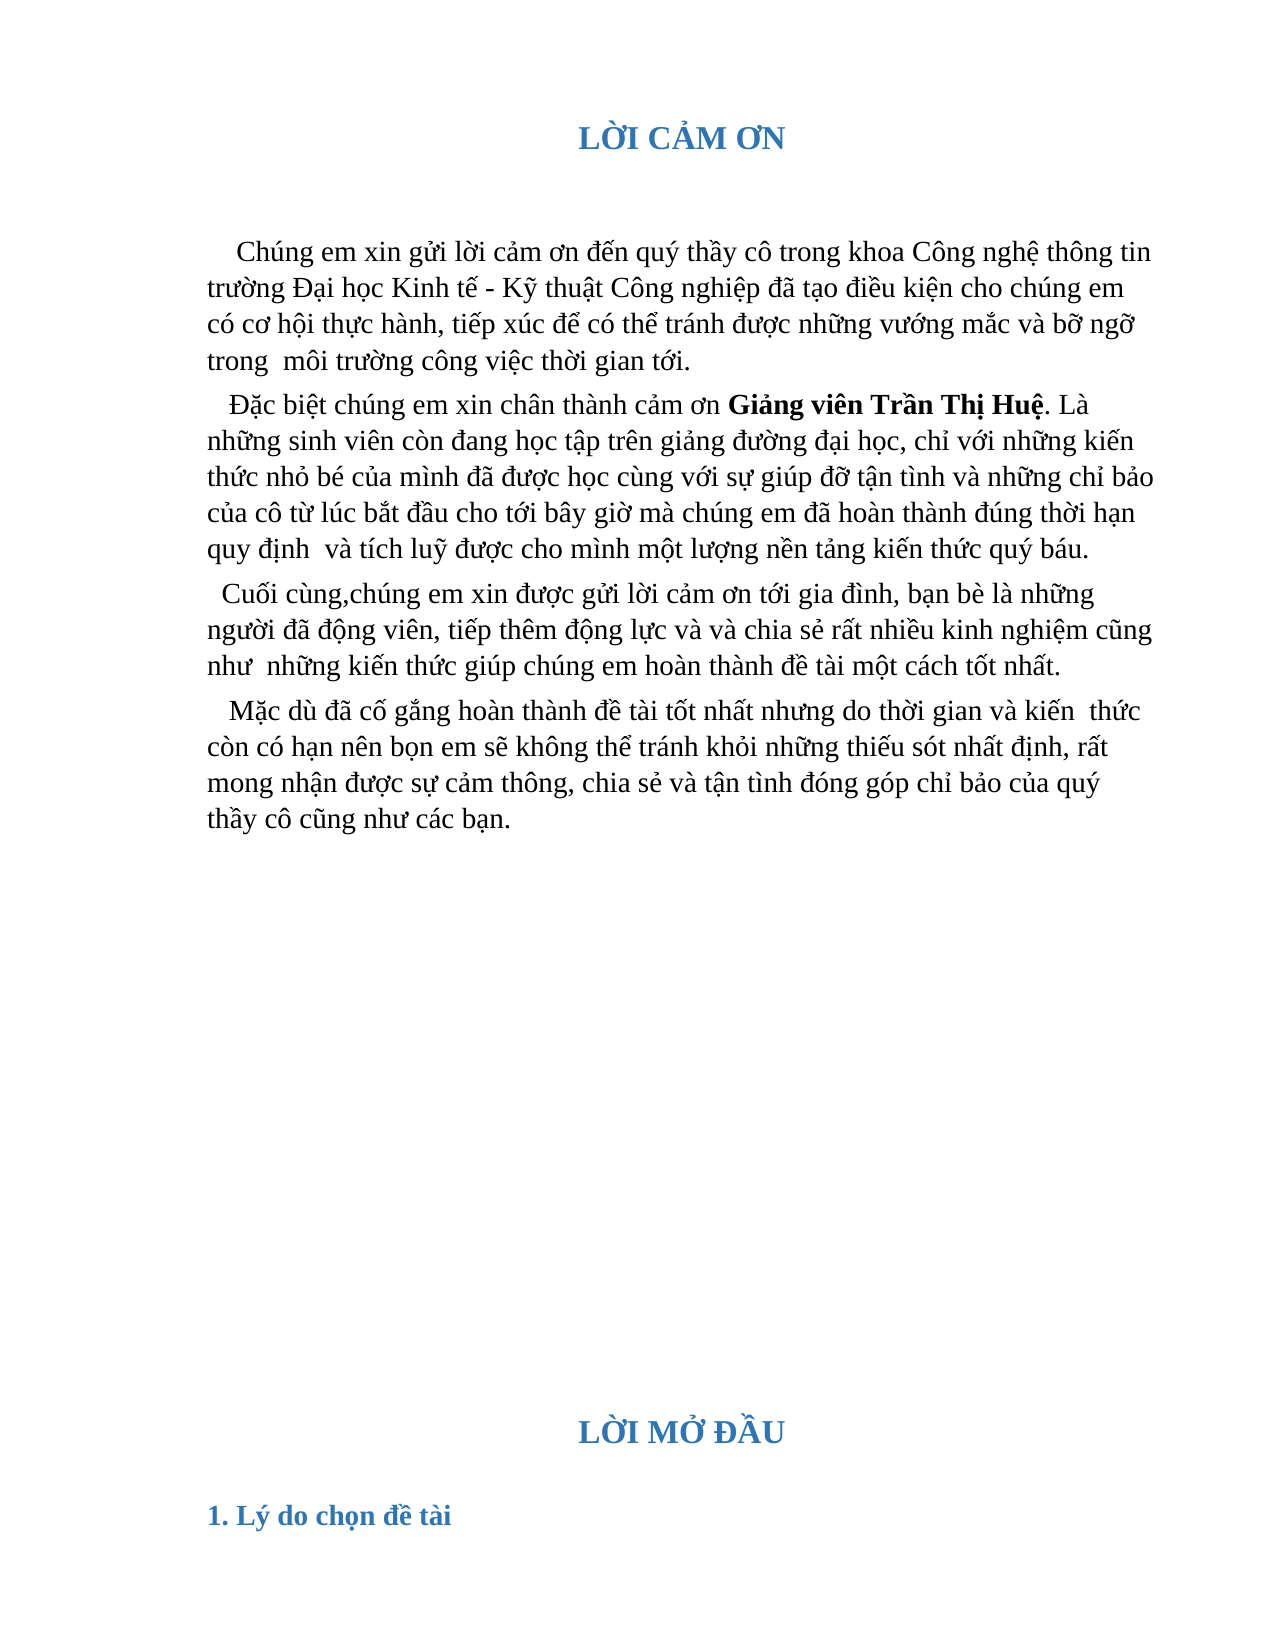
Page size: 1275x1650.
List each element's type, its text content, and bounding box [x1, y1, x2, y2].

text Chúng em xin gửi lời cảm ơn đến quý thầy cô trong khoa Công nghệ thông tin trường Đại học Kinh tế - Kỹ thuật Công nghiệp đã tạo điều kiện cho chúng em có cơ hội thực hành, tiếp xúc để có thể tránh được những vướng mắc và bỡ ngỡ trong môi trường công việc thời gian tới. [207, 234, 1157, 376]
subtitle LỜI MỞ ĐẦU [207, 1412, 1157, 1450]
text Cuối cùng,chúng em xin được gửi lời cảm ơn tới gia đình, bạn bè là những người đã động viên, tiếp thêm động lực và và chia sẻ rất nhiều kinh nghiệm cũng như những kiến thức giúp chúng em hoàn thành đề tài một cách tốt nhất. [207, 576, 1157, 682]
subtitle LỜI CẢM ƠN [207, 118, 1157, 156]
text Đặc biệt chúng em xin chân thành cảm ơn Giảng viên Trần Thị Huệ. Là những sinh viên còn đang học tập trên giảng đường đại học, chỉ với những kiến thức nhỏ bé của mình đã được học cùng với sự giúp đỡ tận tình và những chỉ bảo của cô từ lúc bắt đầu cho tới bây giờ mà chúng em đã hoàn thành đúng thời hạn quy định và tích luỹ được cho mình một lượng nền tảng kiến thức quý báu. [207, 387, 1157, 565]
text Mặc dù đã cố gắng hoàn thành đề tài tốt nhất nhưng do thời gian và kiến thức còn có hạn nên bọn em sẽ không thể tránh khỏi những thiếu sót nhất định, rất mong nhận được sự cảm thông, chia sẻ và tận tình đóng góp chỉ bảo của quý thầy cô cũng như các bạn. [207, 693, 1157, 835]
subtitle 1. Lý do chọn đề tài [207, 1498, 1157, 1531]
